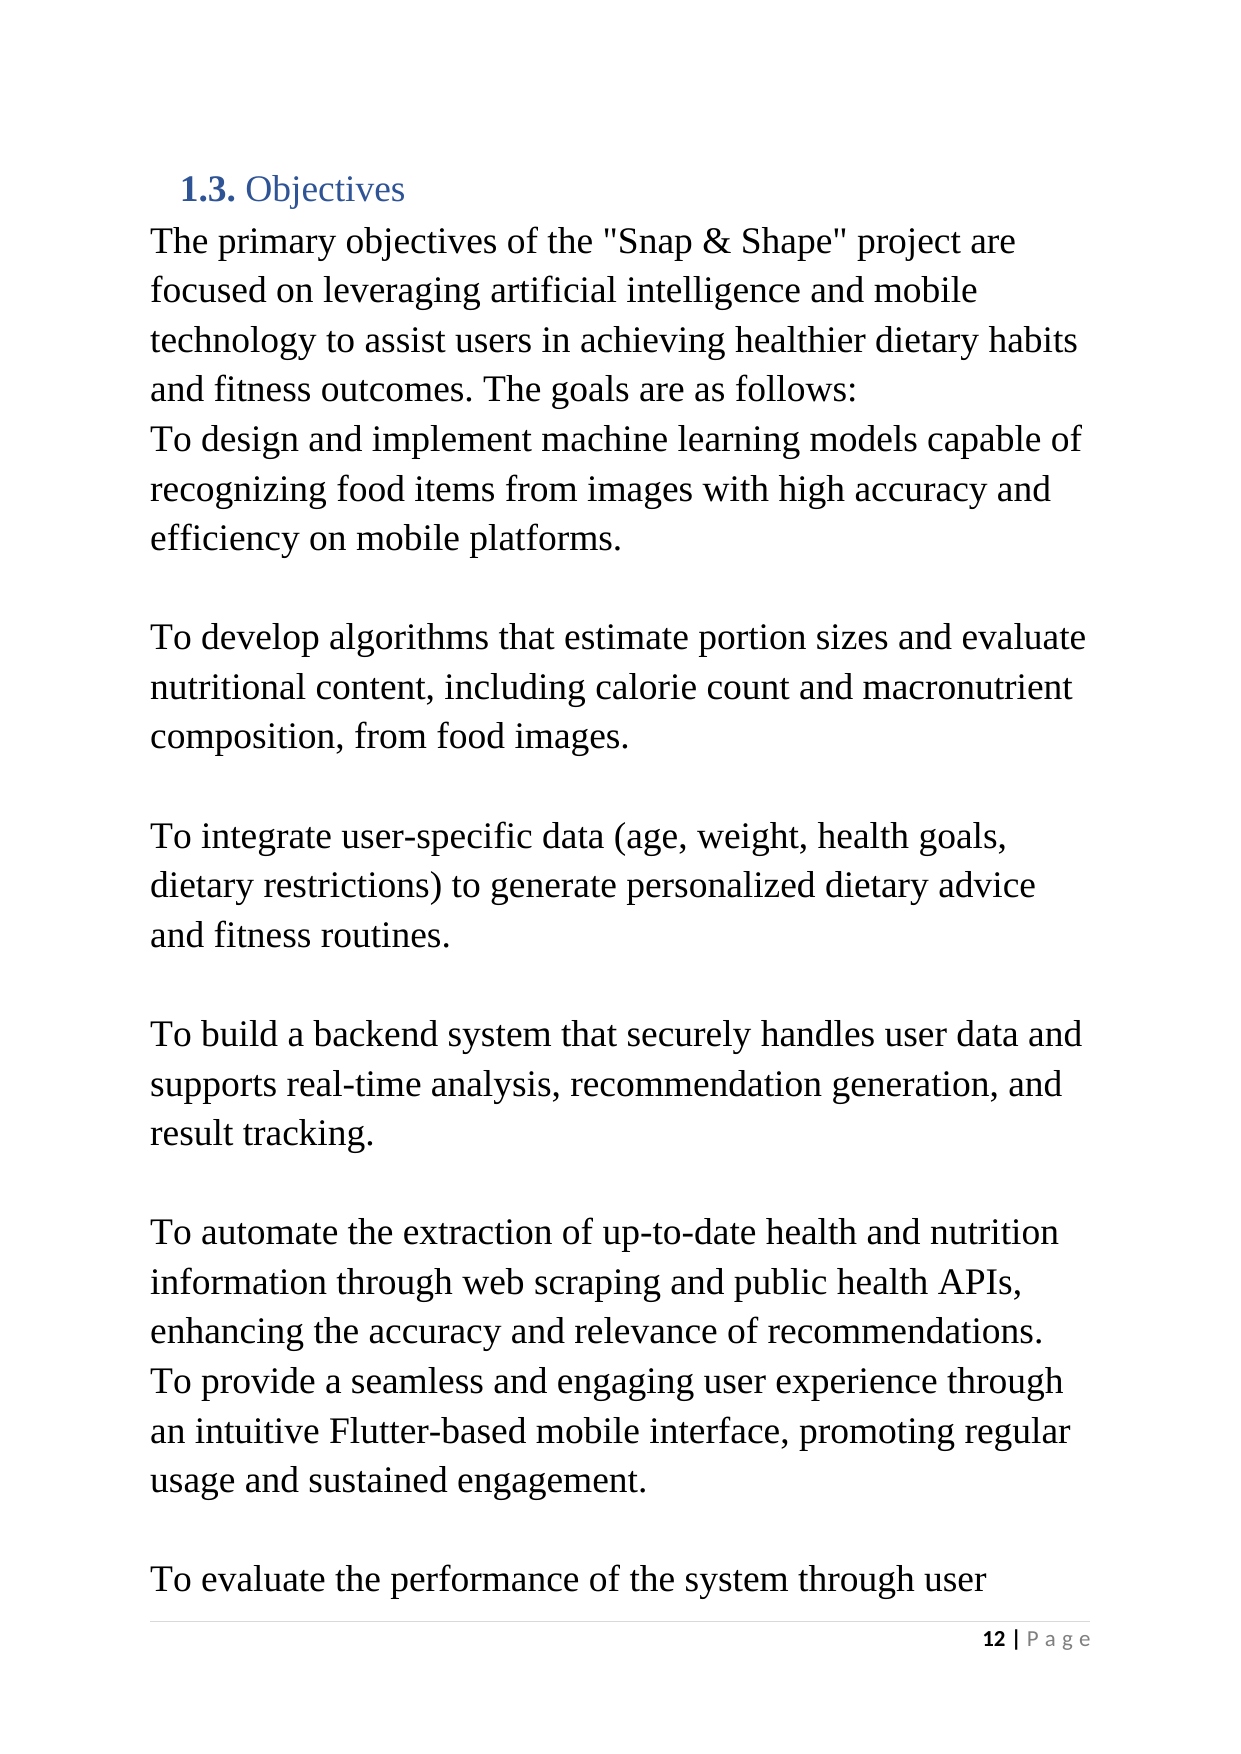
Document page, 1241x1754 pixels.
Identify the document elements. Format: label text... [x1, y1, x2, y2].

text To integrate user-specific data (age, weight, health goals, dietary restrictions) to generate personalized dietary advice and fitness routines. [150, 813, 1090, 955]
text To develop algorithms that estimate portion sizes and evaluate nutritional content, including calorie count and macronutrient composition, from food images. [150, 615, 1090, 757]
subtitle Objectives [179, 167, 1090, 210]
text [150, 1557, 1090, 1600]
text To provide a seamless and engaging user experience through an intuitive Flutter-based mobile interface, promoting regular usage and sustained engagement. [150, 1358, 1090, 1501]
text To build a backend system that securely handles user data and supports real-time analysis, recommendation generation, and result tracking. [150, 1011, 1090, 1154]
text To design and implement machine learning models capable of recognizing food items from images with high accuracy and efficiency on mobile platforms. [150, 416, 1090, 559]
text To automate the extraction of up-to-date health and nutrition information through web scraping and public health APIs, enhancing the accuracy and relevance of recommendations. [150, 1210, 1090, 1352]
text The primary objectives of the "Snap & Shape" project are focused on leveraging artificial intelligence and mobile technology to assist users in achieving healthier dietary habits and fitness outcomes. The goals are as follows: [150, 218, 1090, 410]
